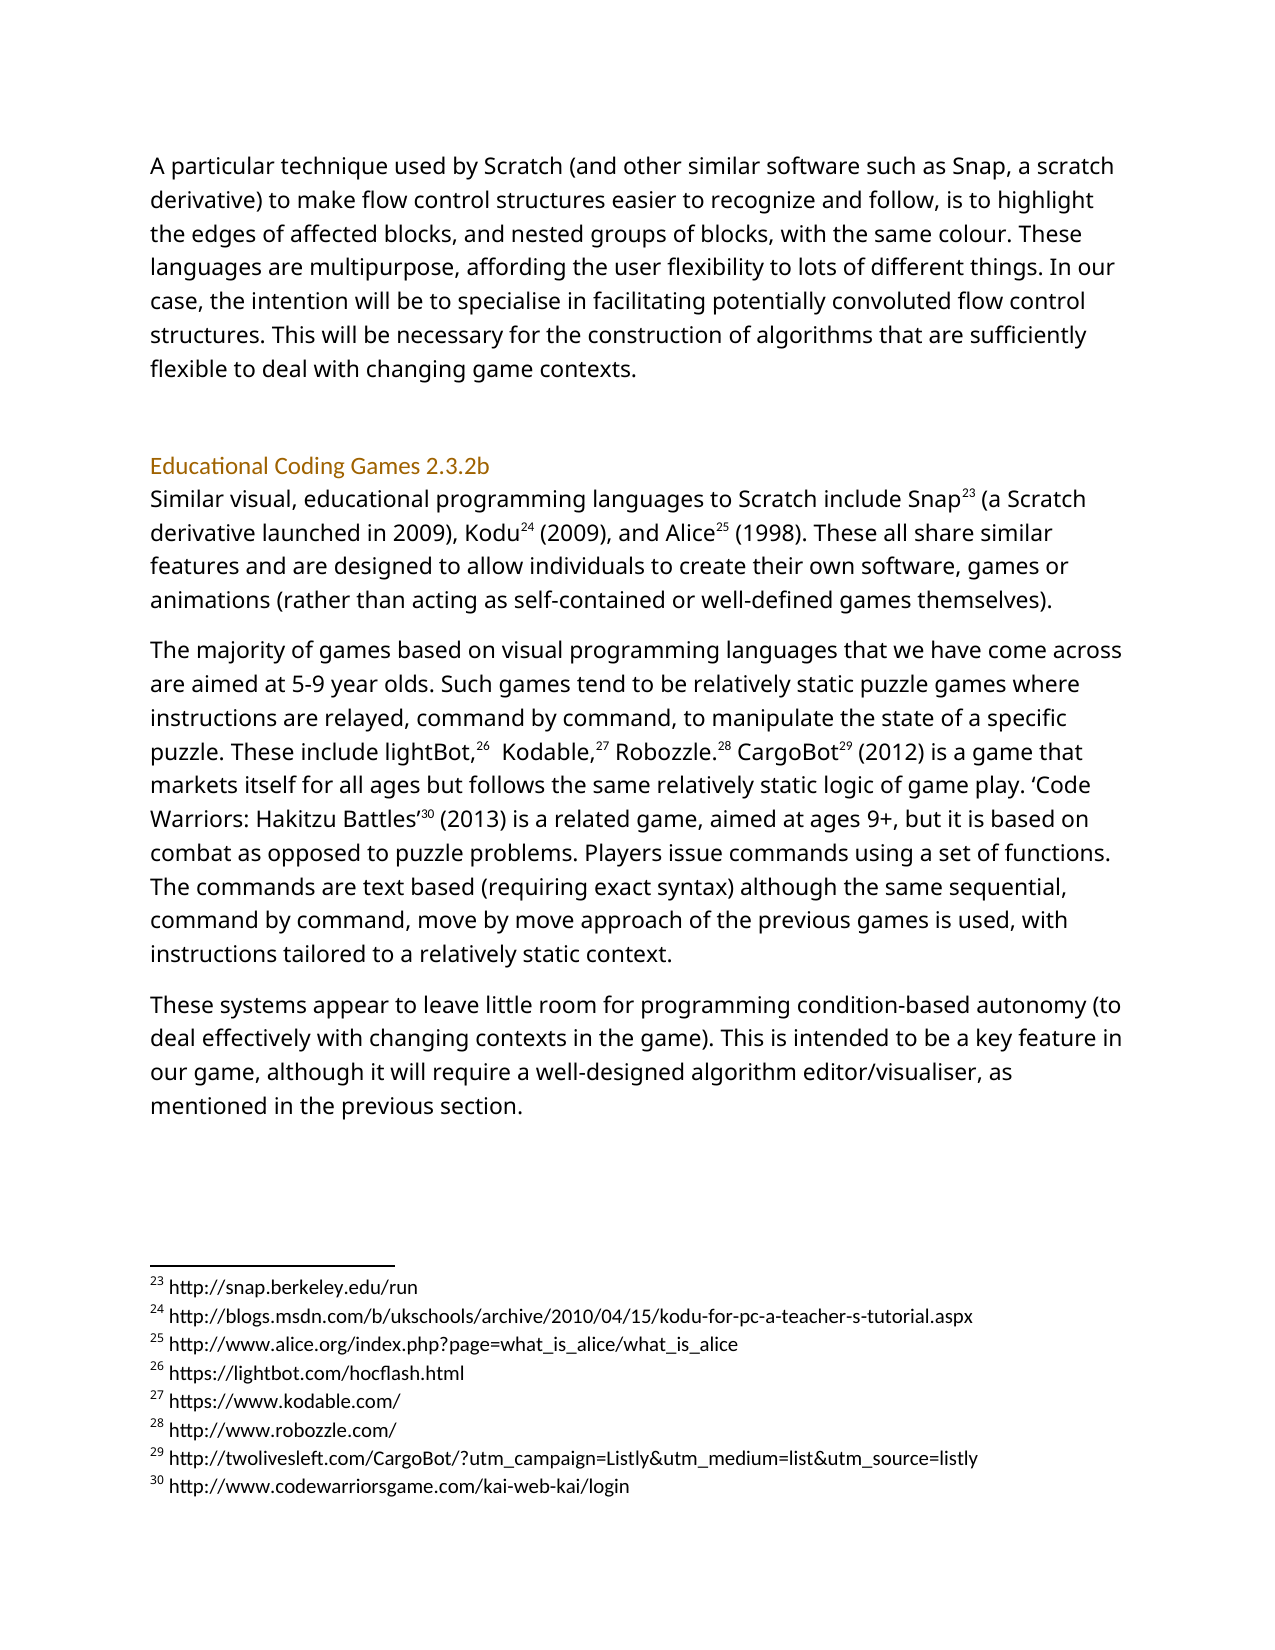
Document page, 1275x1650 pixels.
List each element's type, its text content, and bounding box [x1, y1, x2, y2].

subtitle Educational Coding Games 2.3.2b [150, 450, 1125, 480]
text A particular technique used by Scratch (and other similar software such as Snap, a scratch derivative) to make flow control structures easier to recognize and follow, is to highlight the edges of affected blocks, and nested groups of blocks, with the same colour. These languages are multipurpose, affording the user flexibility to lots of different things. In our case, the intention will be to specialise in facilitating potentially convoluted flow control structures. This will be necessary for the construction of algorithms that are sufficiently flexible to deal with changing game contexts. [150, 150, 1125, 384]
text These systems appear to leave little room for programming condition-based autonomy (to deal effectively with changing contexts in the game). This is intended to be a key feature in our game, although it will require a well-designed algorithm editor/visualiser, as mentioned in the previous section. [150, 988, 1125, 1121]
text Similar visual, educational programming languages to Scratch include Snap (a Scratch derivative launched in 2009), Kodu (2009), and Alice (1998). These all share similar features and are designed to allow individuals to create their own software, games or animations (rather than acting as self-contained or well-defined games themselves). [150, 483, 1125, 615]
text The majority of games based on visual programming languages that we have come across are aimed at 5-9 year olds. Such games tend to be relatively static puzzle games where instructions are relayed, command by command, to manipulate the state of a specific puzzle. These include lightBot, Kodable, Robozzle. CargoBot (2012) is a game that markets itself for all ages but follows the same relatively static logic of game play. ‘Code Warriors: Hakitzu Battles’ (2013) is a related game, aimed at ages 9+, but it is based on combat as opposed to puzzle problems. Players issue commands using a set of functions. The commands are text based (requiring exact syntax) although the same sequential, command by command, move by move approach of the previous games is used, with instructions tailored to a relatively static context. [150, 634, 1125, 969]
